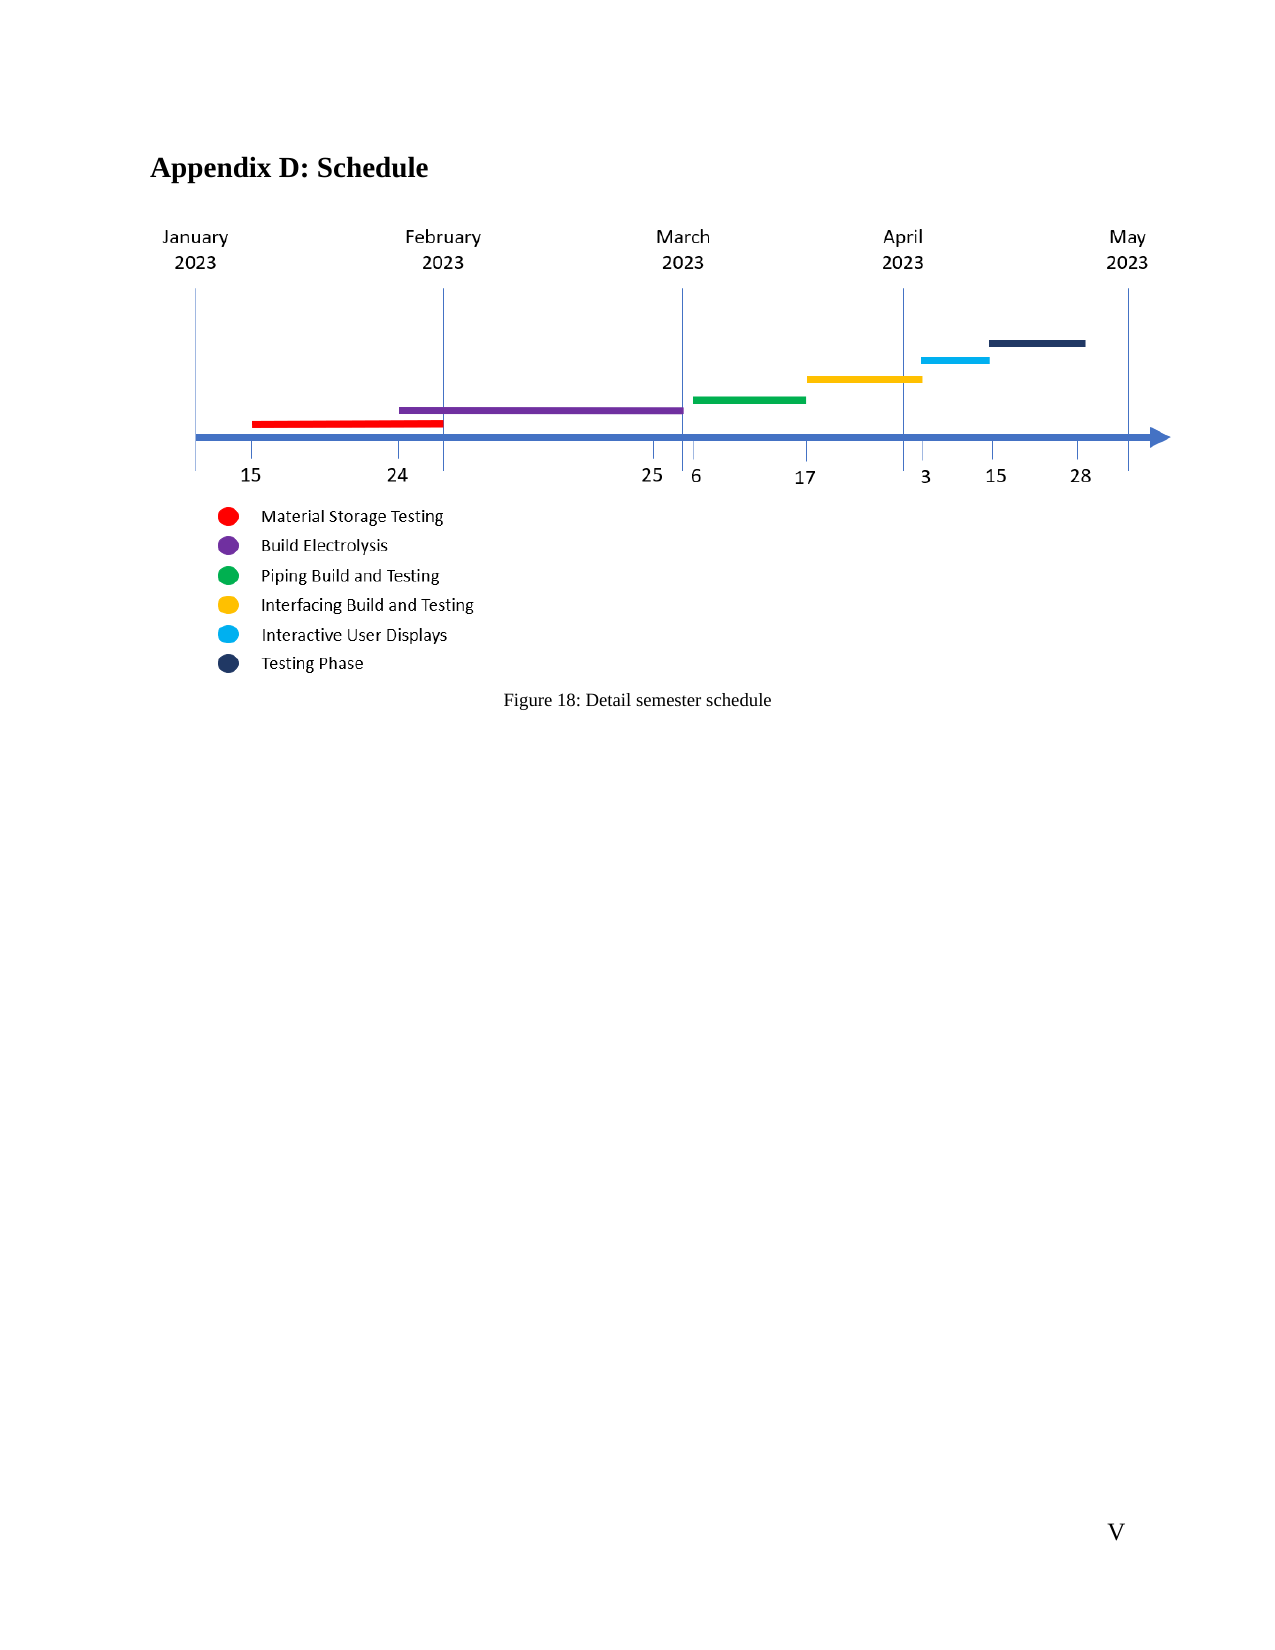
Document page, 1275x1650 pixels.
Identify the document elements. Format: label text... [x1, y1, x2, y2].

subtitle Appendix D: Schedule [150, 150, 1125, 183]
text Figure 18: Detail semester schedule [150, 689, 1125, 710]
picture [150, 212, 1183, 689]
